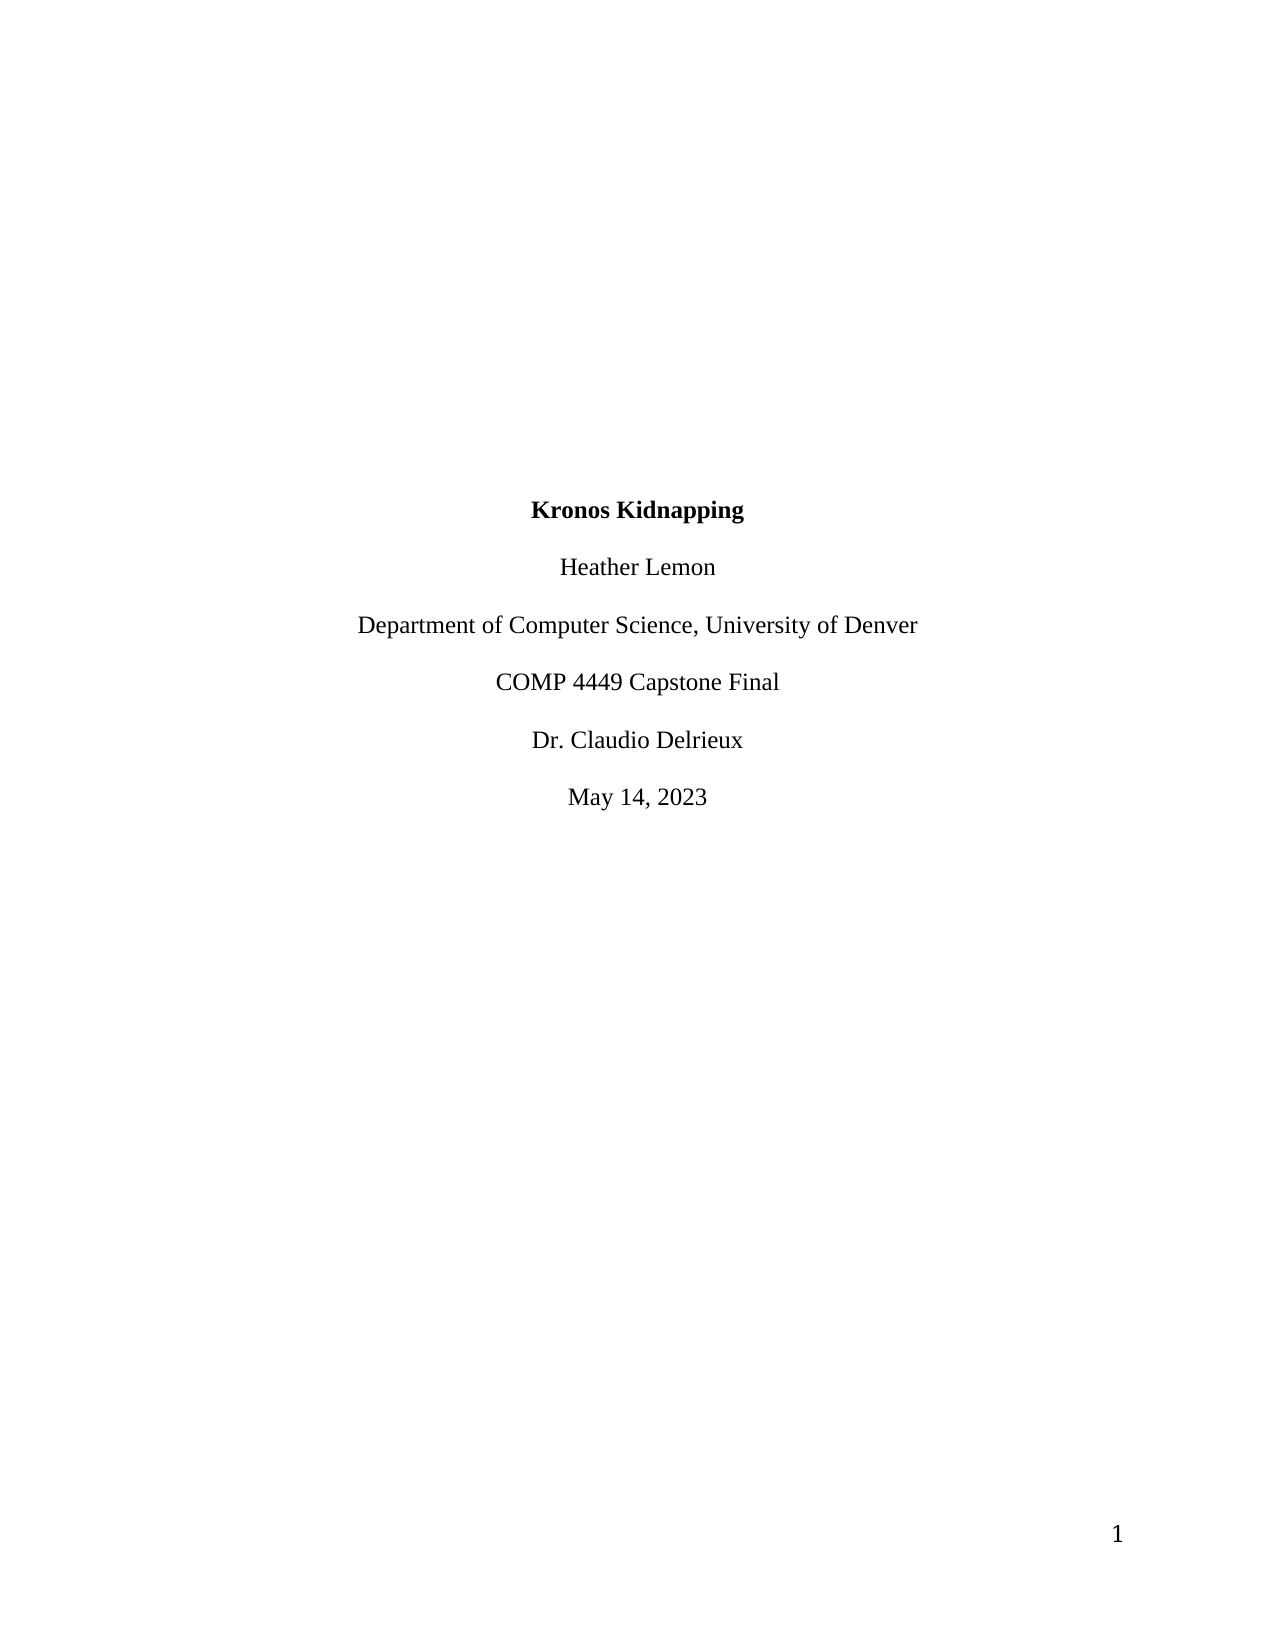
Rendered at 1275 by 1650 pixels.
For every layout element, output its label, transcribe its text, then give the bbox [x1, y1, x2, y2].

text COMP 4449 Capstone Final [150, 667, 1125, 696]
text Department of Computer Science, University of Denver [150, 610, 1125, 639]
text Dr. Claudio Delrieux [150, 725, 1125, 754]
text May 14, 2023 [150, 782, 1125, 811]
text Kronos Kidnapping [150, 495, 1125, 524]
text Heather Lemon [150, 552, 1125, 581]
